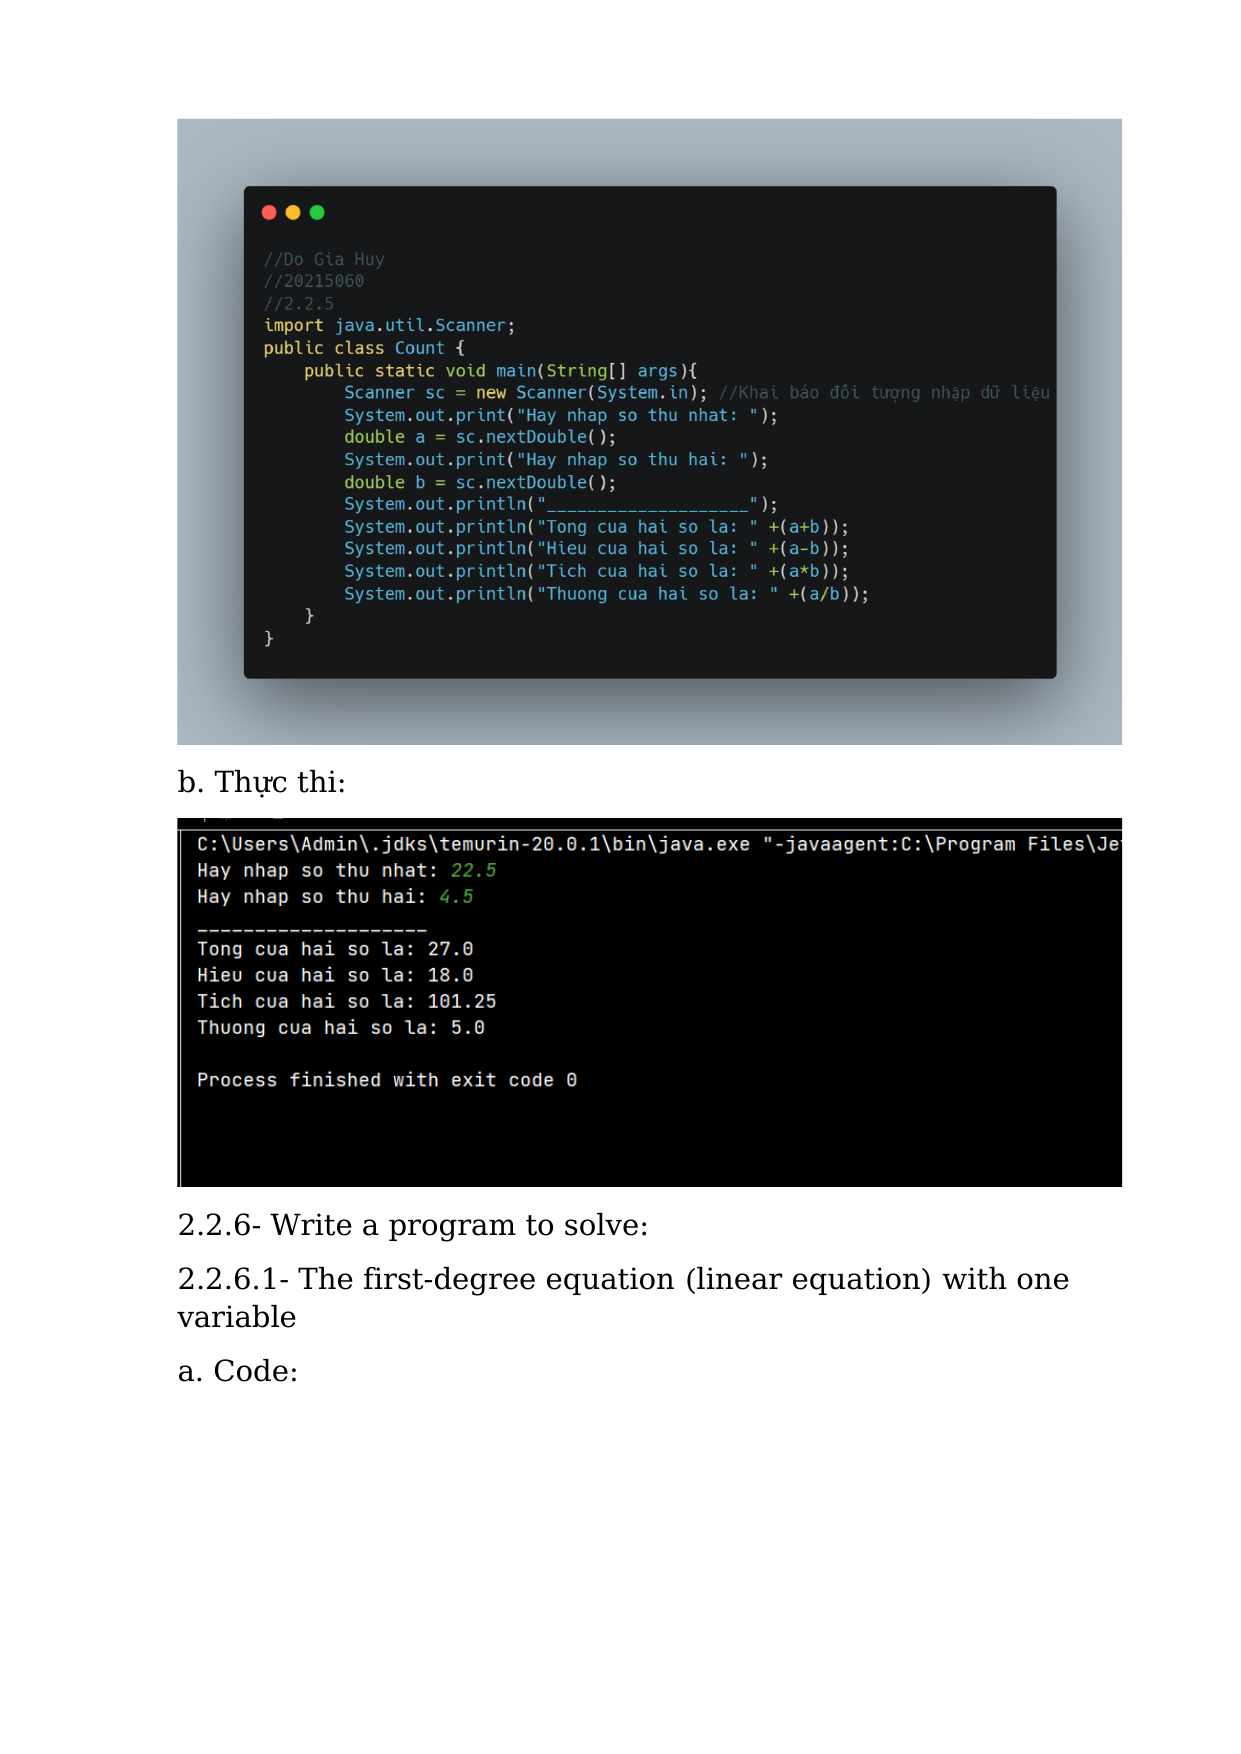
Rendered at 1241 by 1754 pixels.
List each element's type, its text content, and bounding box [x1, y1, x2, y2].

text 2.2.6- Write a program to solve: [177, 1206, 1122, 1241]
text a. Code: [177, 1353, 1122, 1388]
picture [177, 818, 1123, 1187]
text 2.2.6.1- The first-degree equation (linear equation) with one variable [177, 1261, 1122, 1333]
text b. Thực thi: [177, 764, 1122, 799]
picture [177, 118, 1123, 745]
